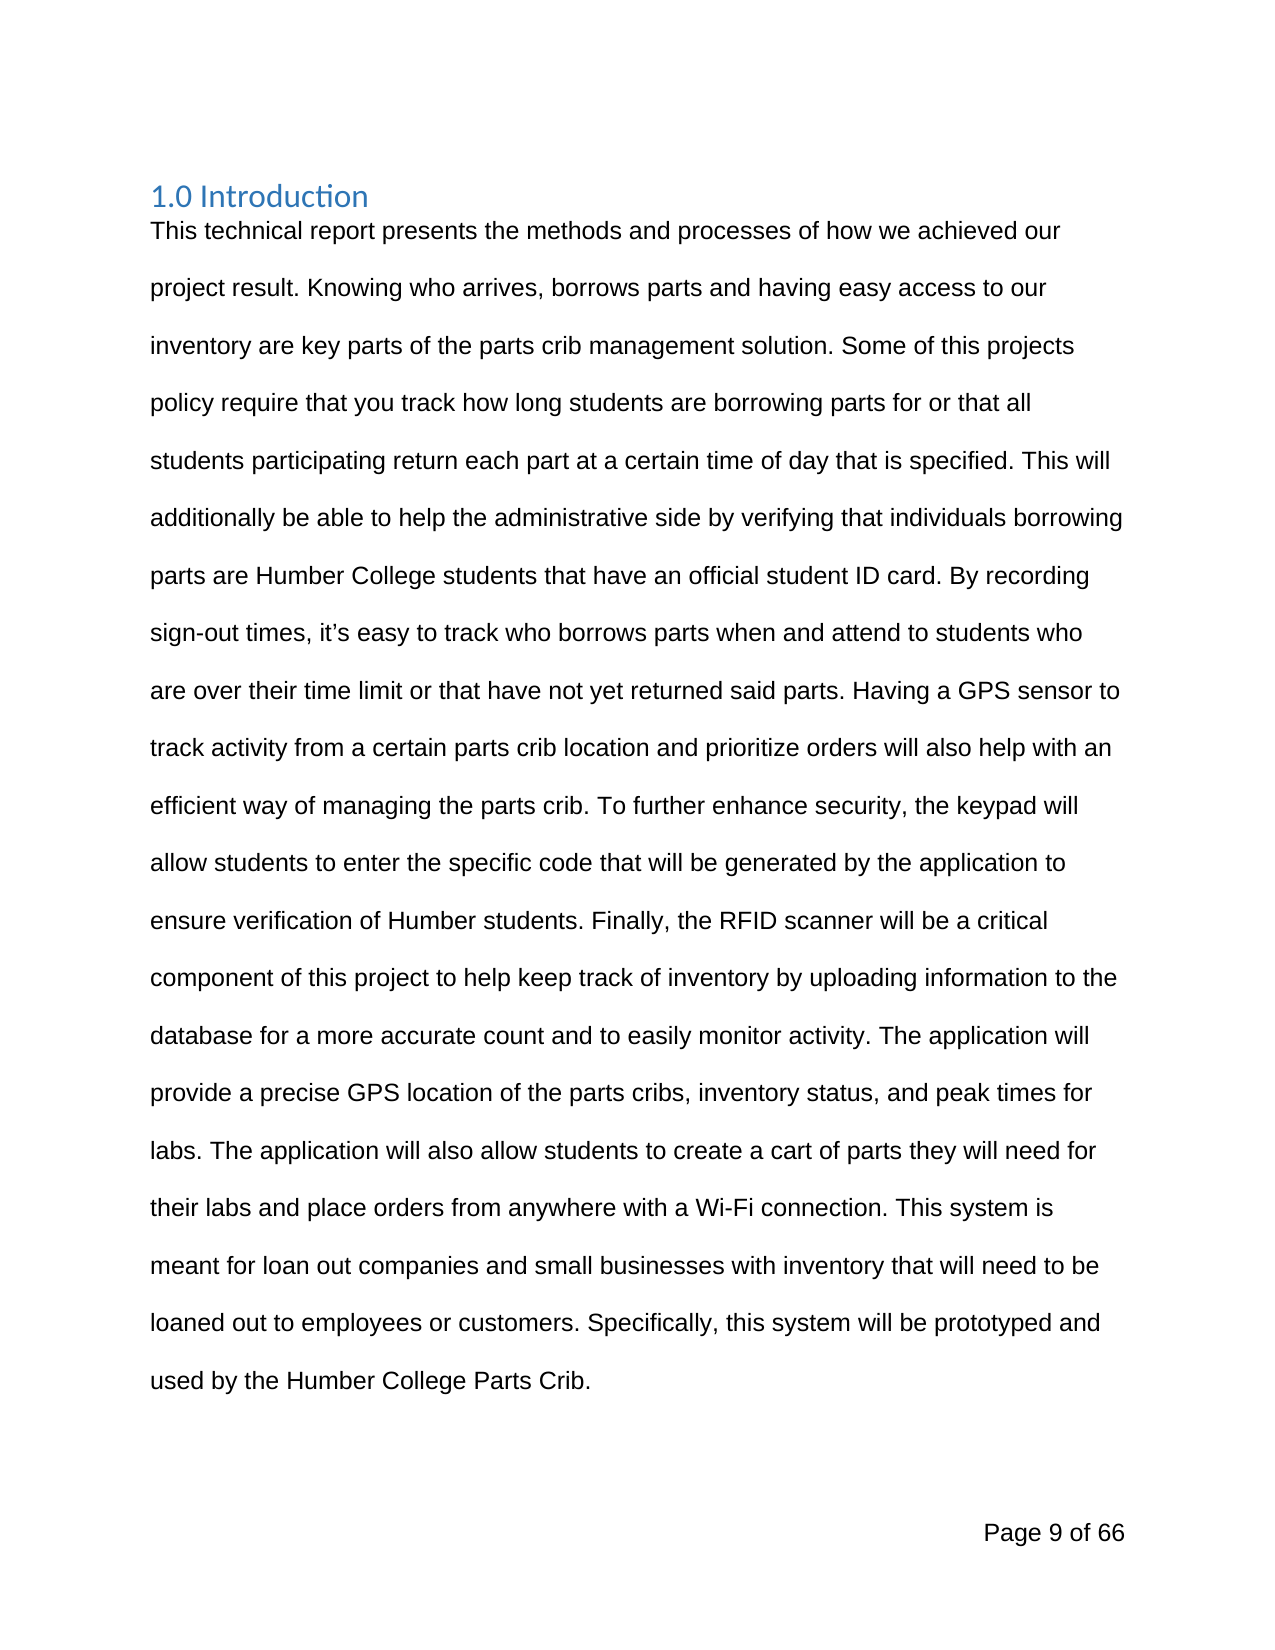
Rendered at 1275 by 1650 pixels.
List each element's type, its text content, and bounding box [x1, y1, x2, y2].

subtitle 1.0 Introduction [150, 175, 1125, 216]
text This technical report presents the methods and processes of how we achieved our project result. Knowing who arrives, borrows parts and having easy access to our inventory are key parts of the parts crib management solution. Some of this projects policy require that you track how long students are borrowing parts for or that all students participating return each part at a certain time of day that is specified. This will additionally be able to help the administrative side by verifying that individuals borrowing parts are Humber College students that have an official student ID card. By recording sign-out times, it’s easy to track who borrows parts when and attend to students who are over their time limit or that have not yet returned said parts. Having a GPS sensor to track activity from a certain parts crib location and prioritize orders will also help with an efficient way of managing the parts crib. To further enhance security, the keypad will allow students to enter the specific code that will be generated by the application to ensure verification of Humber students. Finally, the RFID scanner will be a critical component of this project to help keep track of inventory by uploading information to the database for a more accurate count and to easily monitor activity. The application will provide a precise GPS location of the parts cribs, inventory status, and peak times for labs. The application will also allow students to create a cart of parts they will need for their labs and place orders from anywhere with a Wi-Fi connection. This system is meant for loan out companies and small businesses with inventory that will need to be loaned out to employees or customers. Specifically, this system will be prototyped and used by the Humber College Parts Crib. [150, 216, 1125, 1394]
